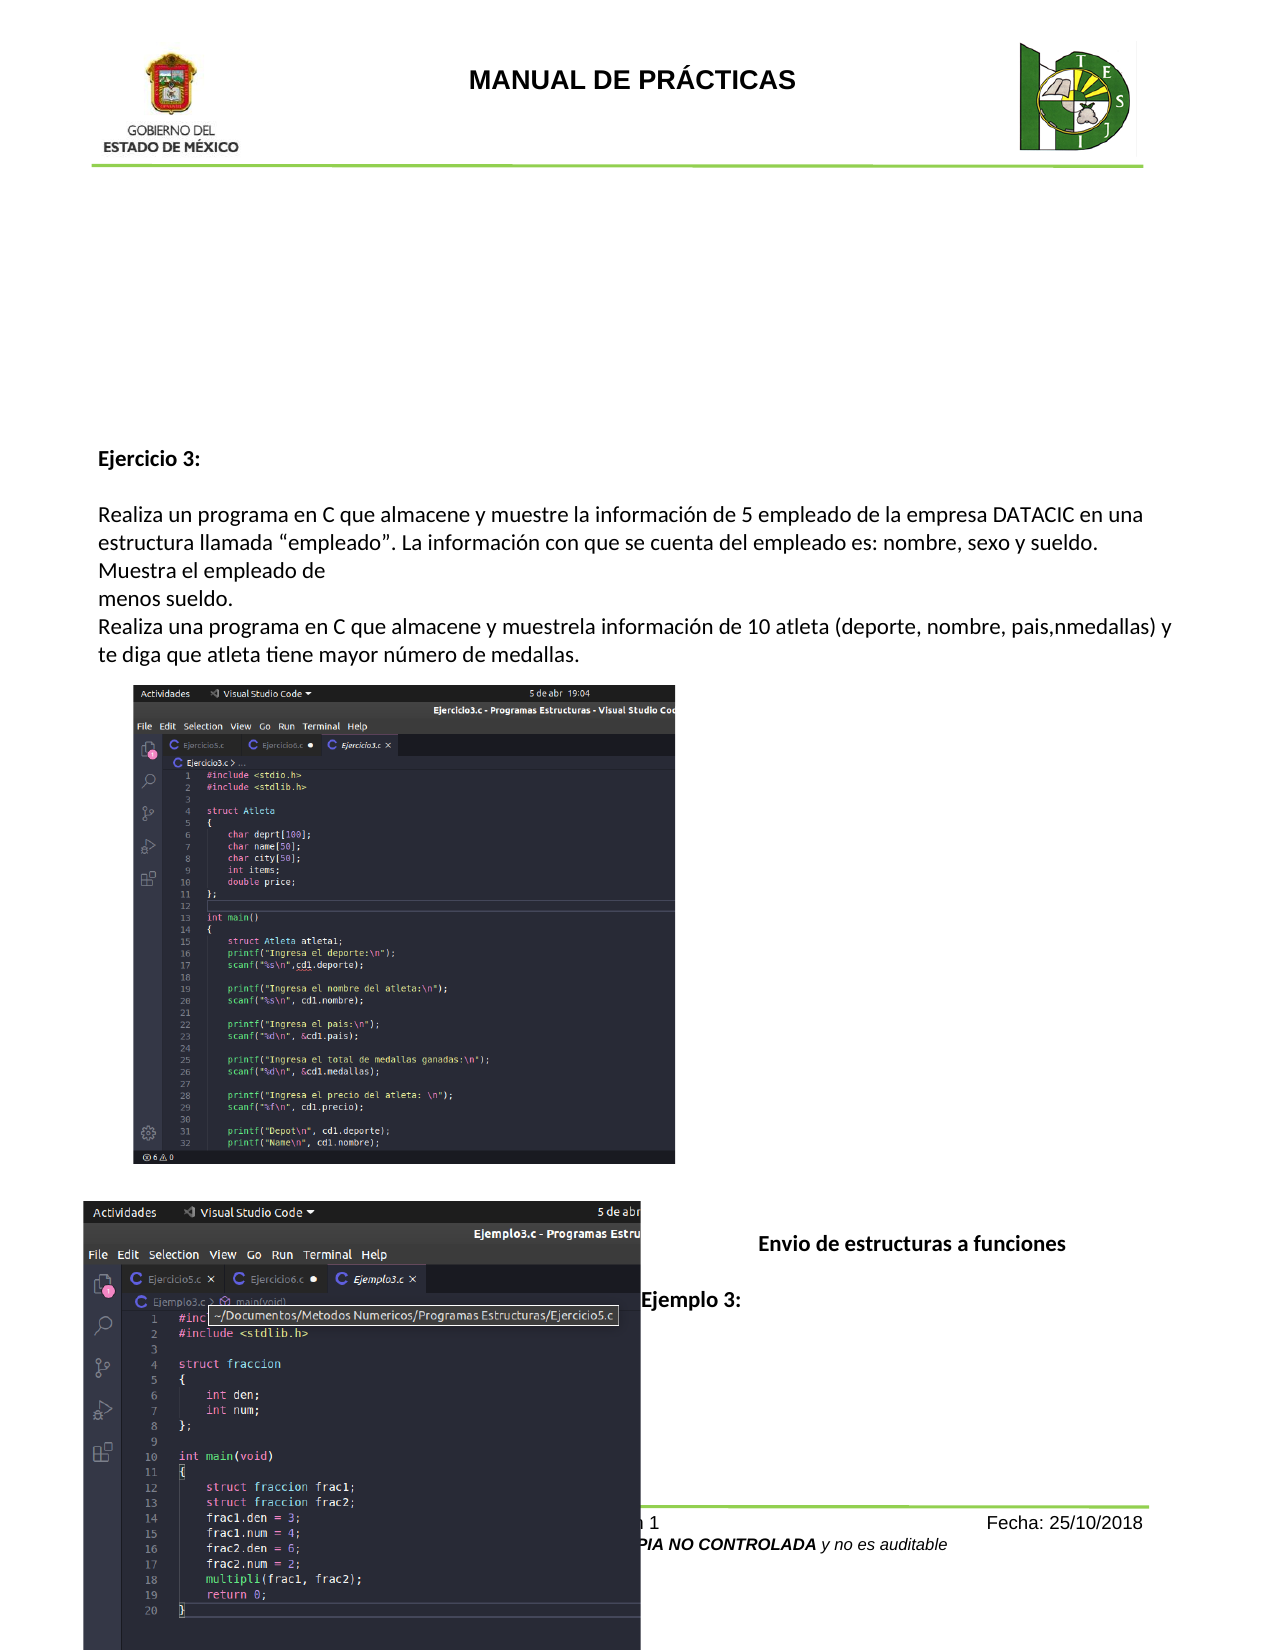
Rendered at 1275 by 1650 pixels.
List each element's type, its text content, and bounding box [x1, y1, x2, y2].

picture [95, 42, 241, 161]
text Ejercicio 3: [98, 444, 1183, 472]
picture [133, 685, 675, 1164]
picture [1018, 41, 1137, 157]
text Realiza un programa en C que almacene y muestre la información de 5 empleado de la empresa DATACIC en una estructura llamada “empleado”. La información con que se cuenta del empleado es: nombre, sexo y sueldo. Muestra el empleado de [98, 500, 1183, 584]
text Ejemplo 3: [641, 1285, 1183, 1313]
text menos sueldo. [98, 584, 1183, 612]
picture [83, 1201, 641, 1650]
text Envio de estructuras a funciones [641, 1229, 1183, 1257]
text Realiza una programa en C que almacene y muestrela información de 10 atleta (deporte, nombre, pais,nmedallas) y te diga que atleta tiene mayor número de medallas. [98, 612, 1183, 668]
